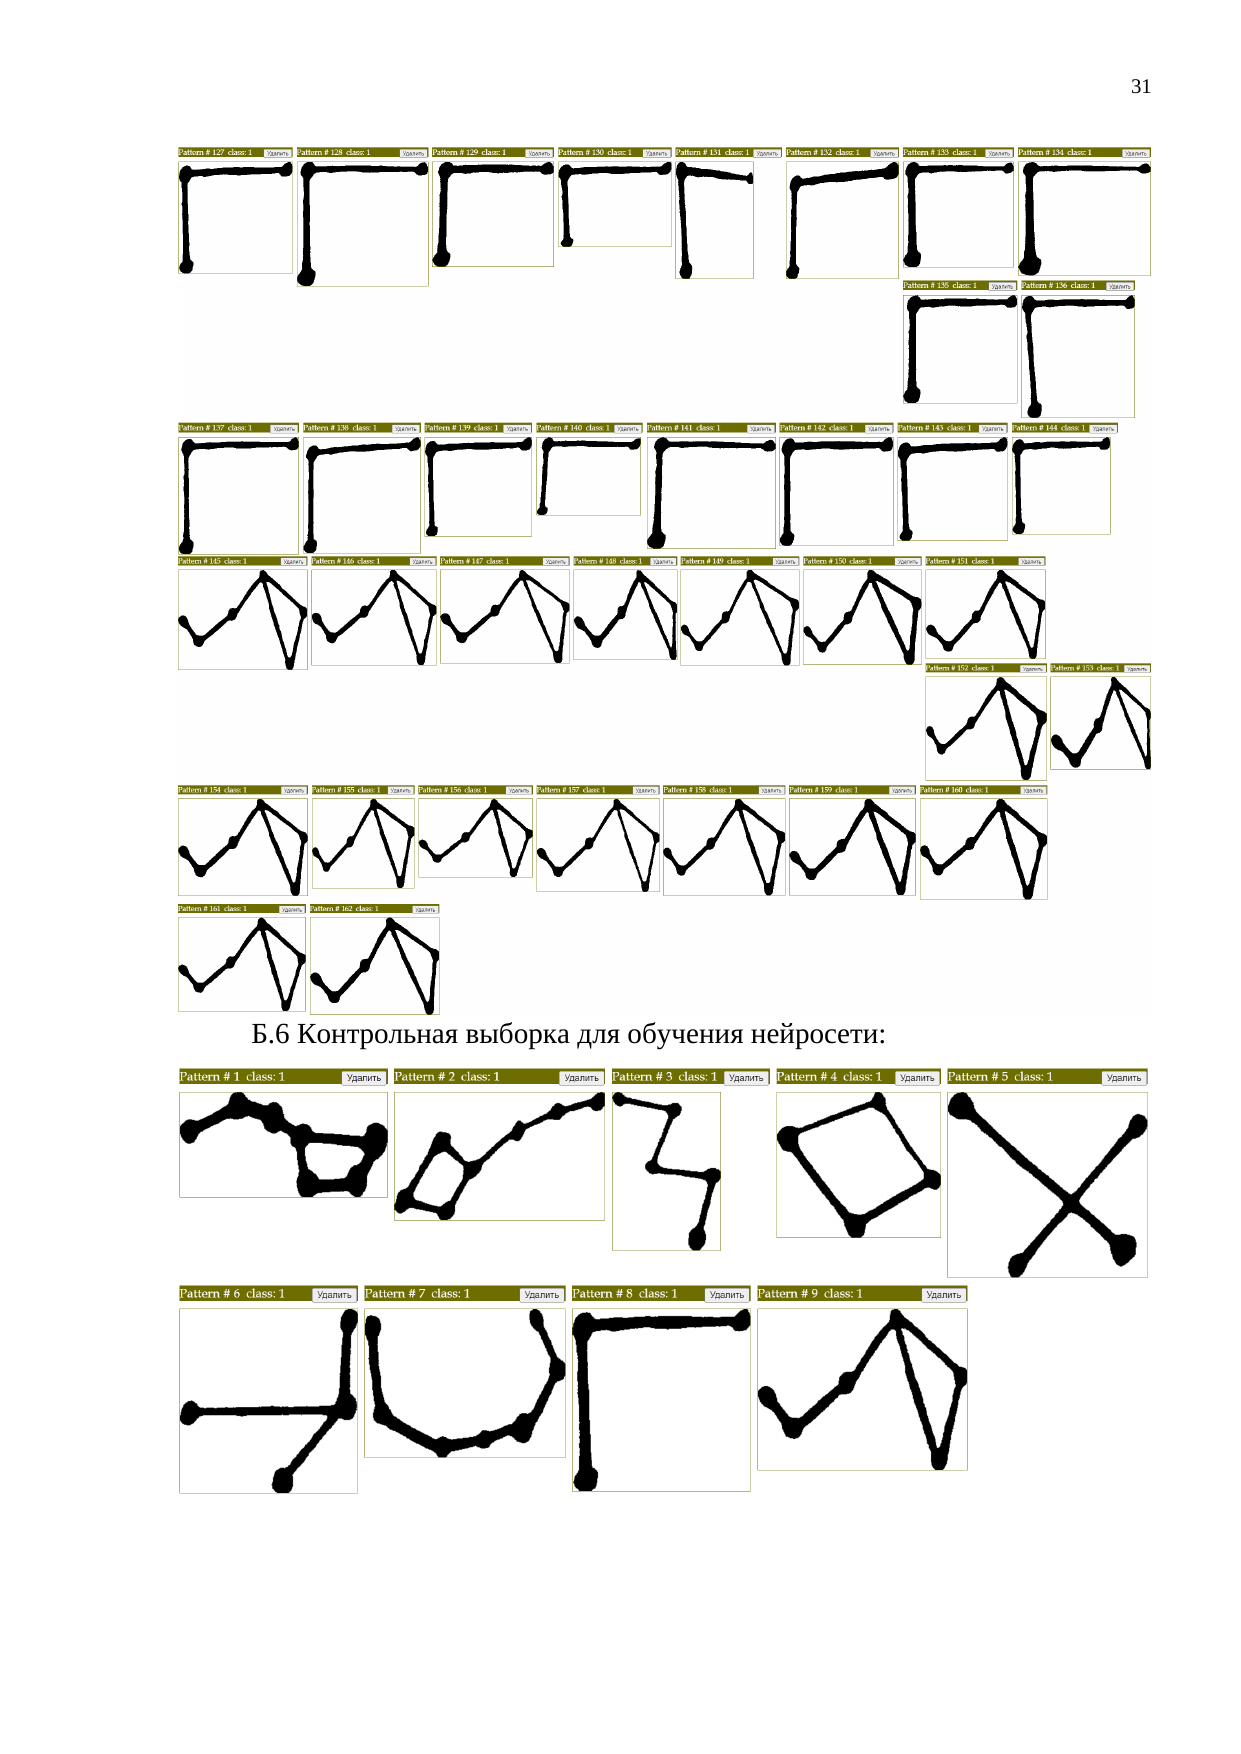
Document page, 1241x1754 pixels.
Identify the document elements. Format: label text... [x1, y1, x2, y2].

text Б.6 Контрольная выборка для обучения нейросети: [177, 1017, 1152, 1050]
picture [177, 146, 1152, 1017]
picture [177, 1067, 1152, 1498]
